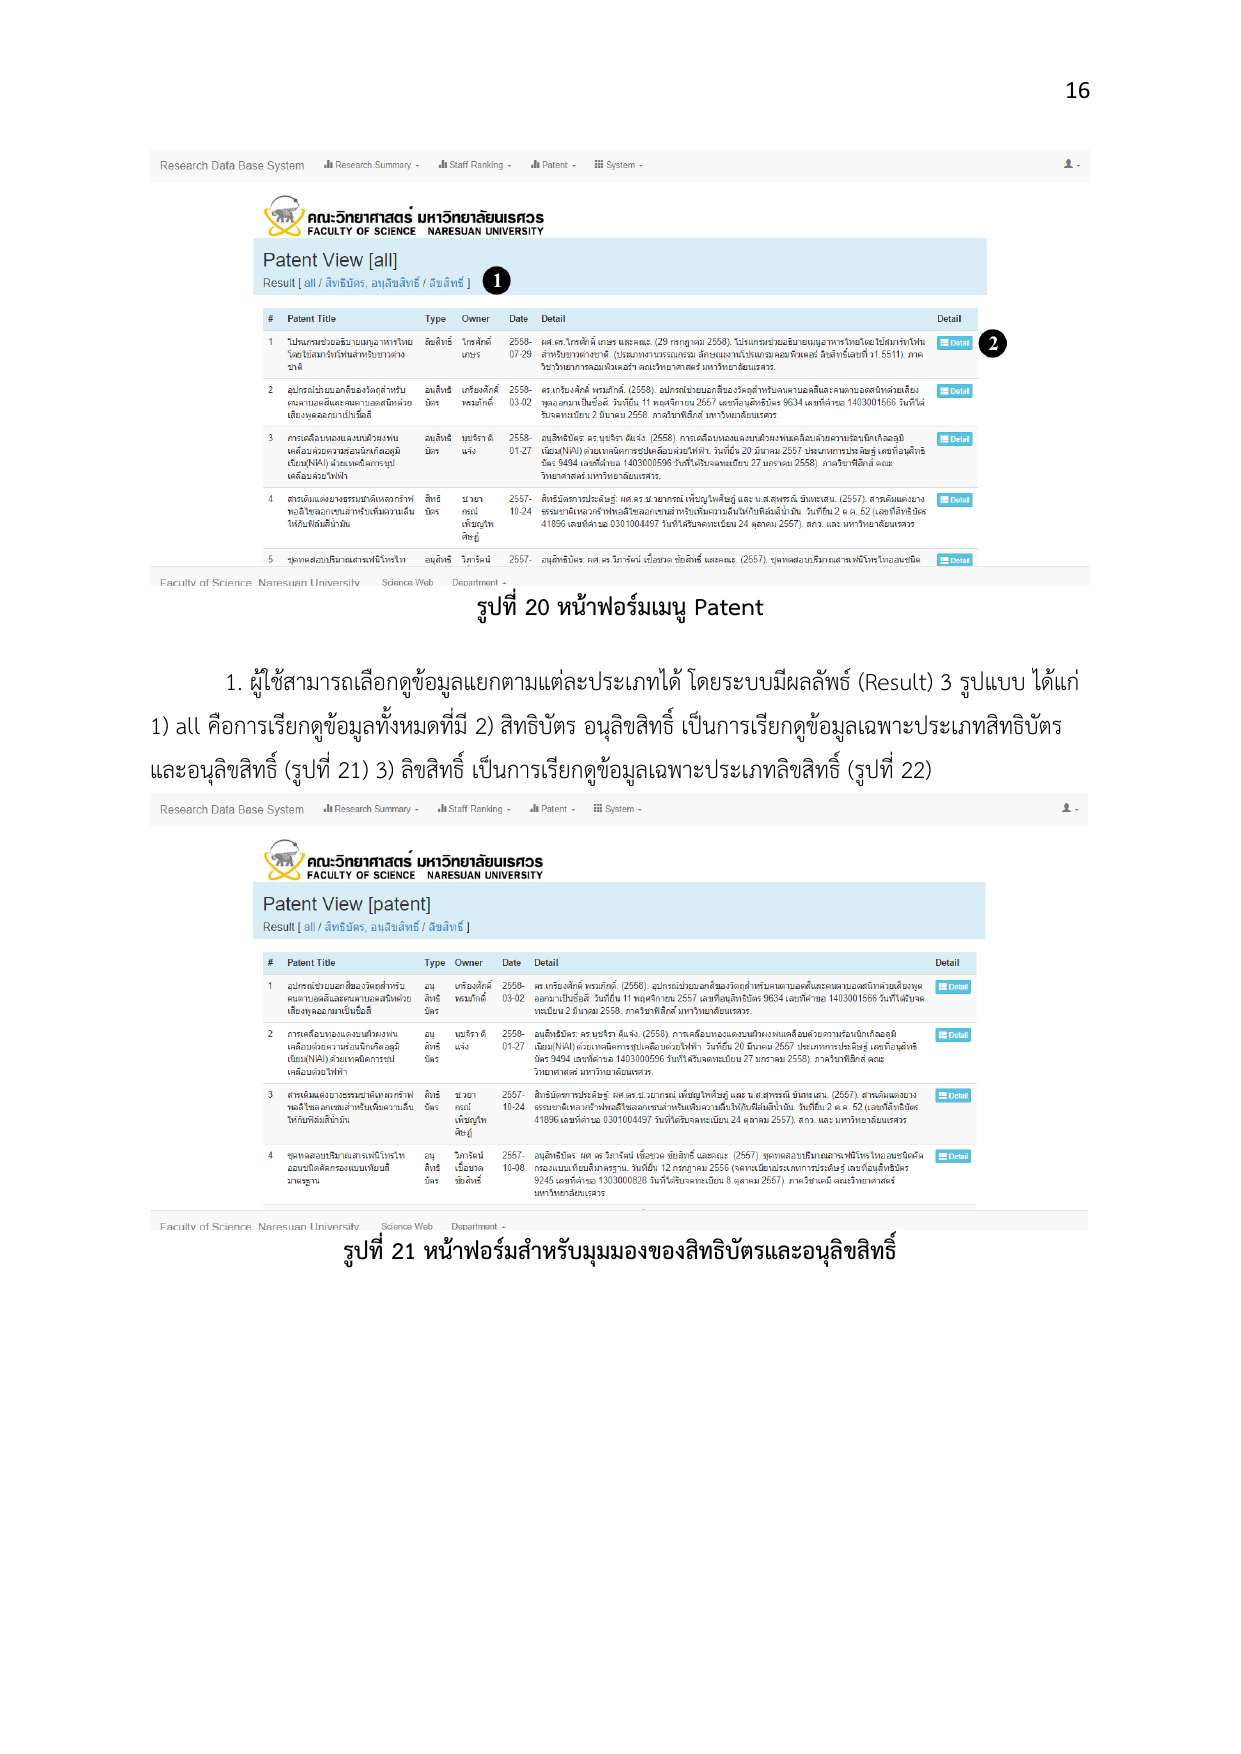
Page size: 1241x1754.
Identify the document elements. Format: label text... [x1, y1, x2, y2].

text รูปที่ 20 หน้าฟอร์มเมนู Patent [150, 586, 1090, 630]
text 1. ผู้ใช้สามารถเลือกดูข้อมูลแยกตามแต่ละประเภทได้ โดยระบบมีผลลัพธ์ (Result) 3 รูปแบบ ได้แก่ 1) all คือการเรียกดูข้อมูลทั้งหมดที่มี 2) สิทธิบัตร อนุลิขสิทธิ์ เป็นการเรียกดูข้อมูลเฉพาะประเภทสิทธิบัตร และอนุลิขสิทธิ์ () 3) ลิขสิทธิ์ เป็นการเรียกดูข้อมูลเฉพาะประเภทลิขสิทธิ์ () [150, 661, 1090, 794]
text รูปที่ 21 หน้าฟอร์มสำหรับมุมมองของสิทธิบัตรและอนุลิขสิทธิ์ [150, 1230, 1090, 1274]
picture [150, 149, 1090, 586]
picture [150, 793, 1088, 1230]
